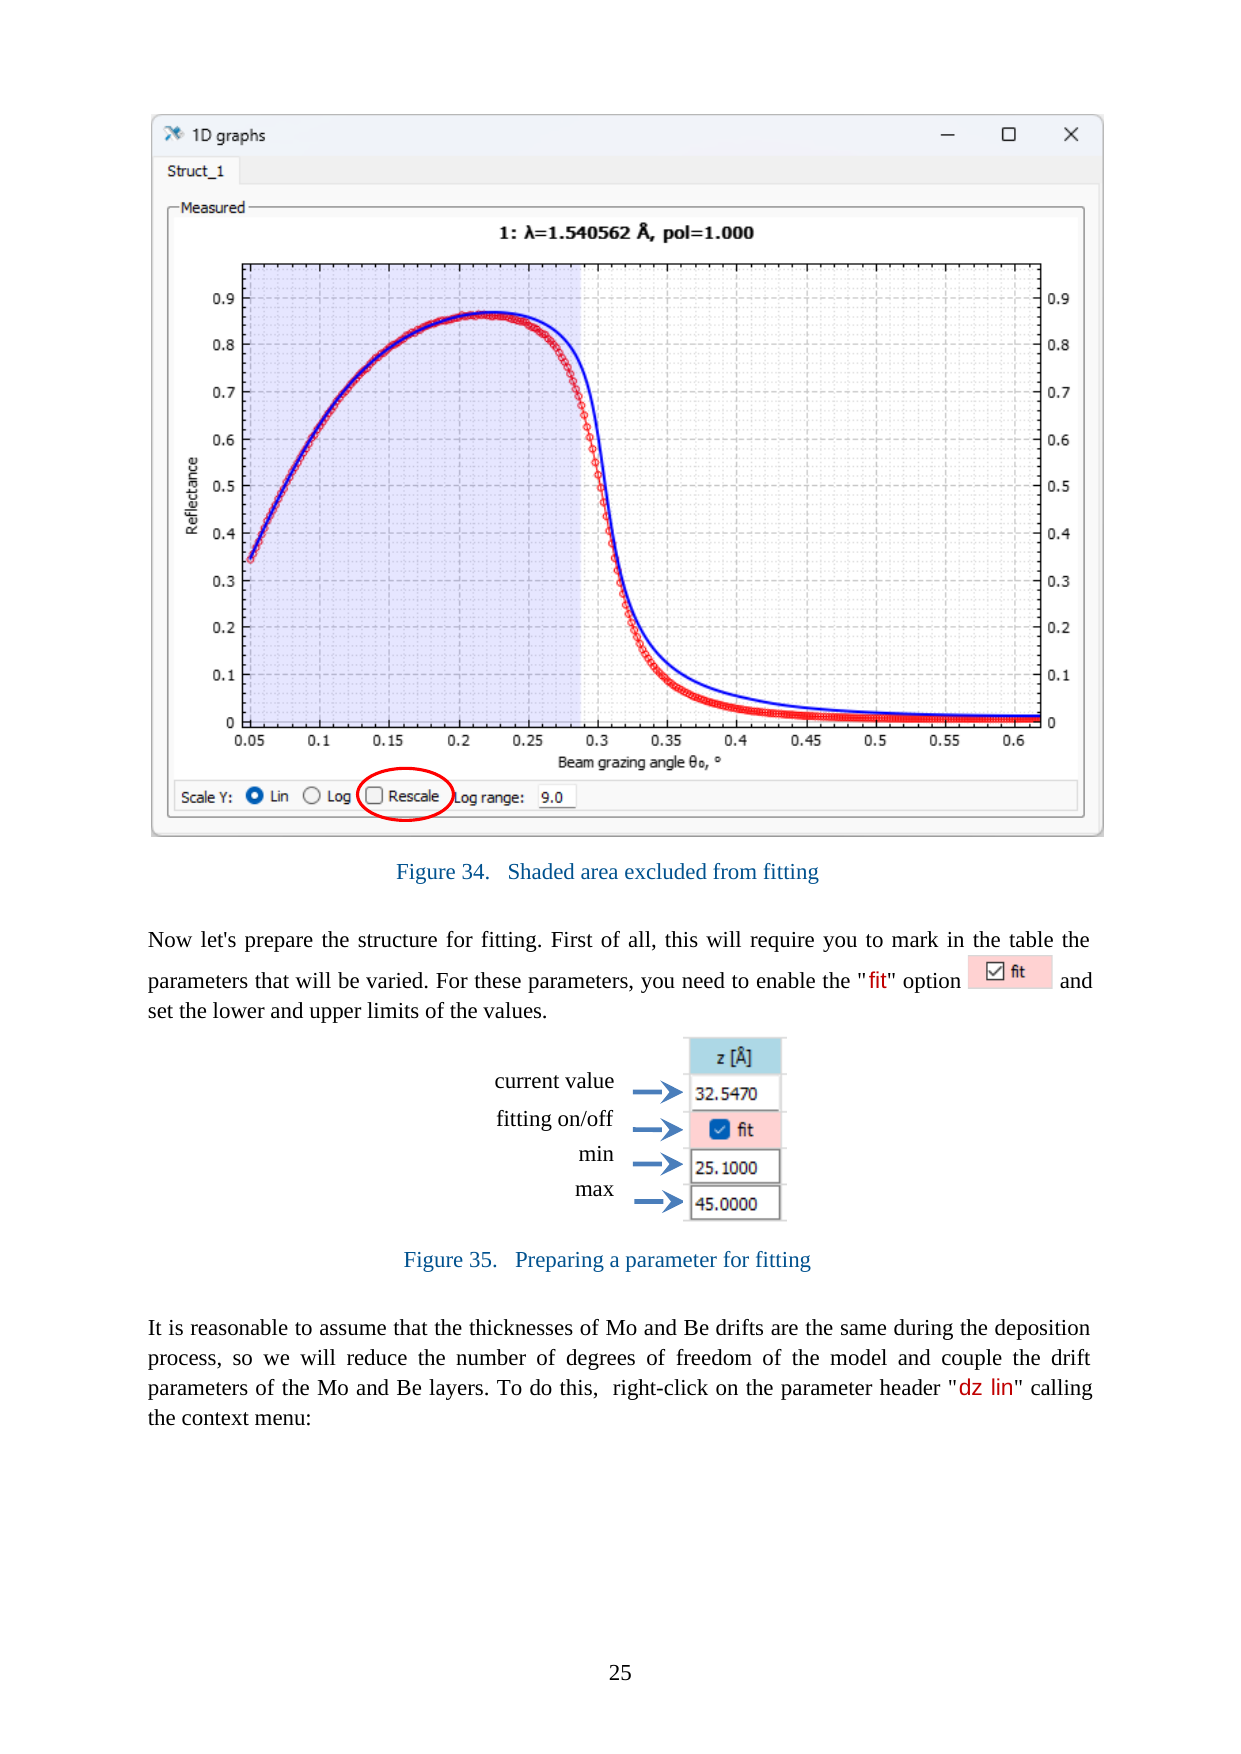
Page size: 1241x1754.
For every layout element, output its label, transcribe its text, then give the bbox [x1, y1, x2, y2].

picture [683, 1031, 787, 1228]
picture [967, 955, 1053, 989]
text Now let's prepare the structure for fitting. First of all, this will require you to mark in the table the parameters that will be varied. For these parameters, you need to enable the "fit" option and set the lower and upper limits of the values. [148, 926, 1093, 1023]
list Shaded area excluded from fitting [178, 837, 1093, 884]
list Preparing a parameter for fitting [178, 1065, 1093, 1272]
picture [151, 114, 1104, 837]
text It is reasonable to assume that the thicknesses of Mo and Be drifts are the same during the deposition process, so we will reduce the number of degrees of freedom of the model and couple the drift parameters of the Mo and Be layers. To do this, right-click on the parameter header "dz lin" calling the context menu: [148, 1314, 1093, 1431]
